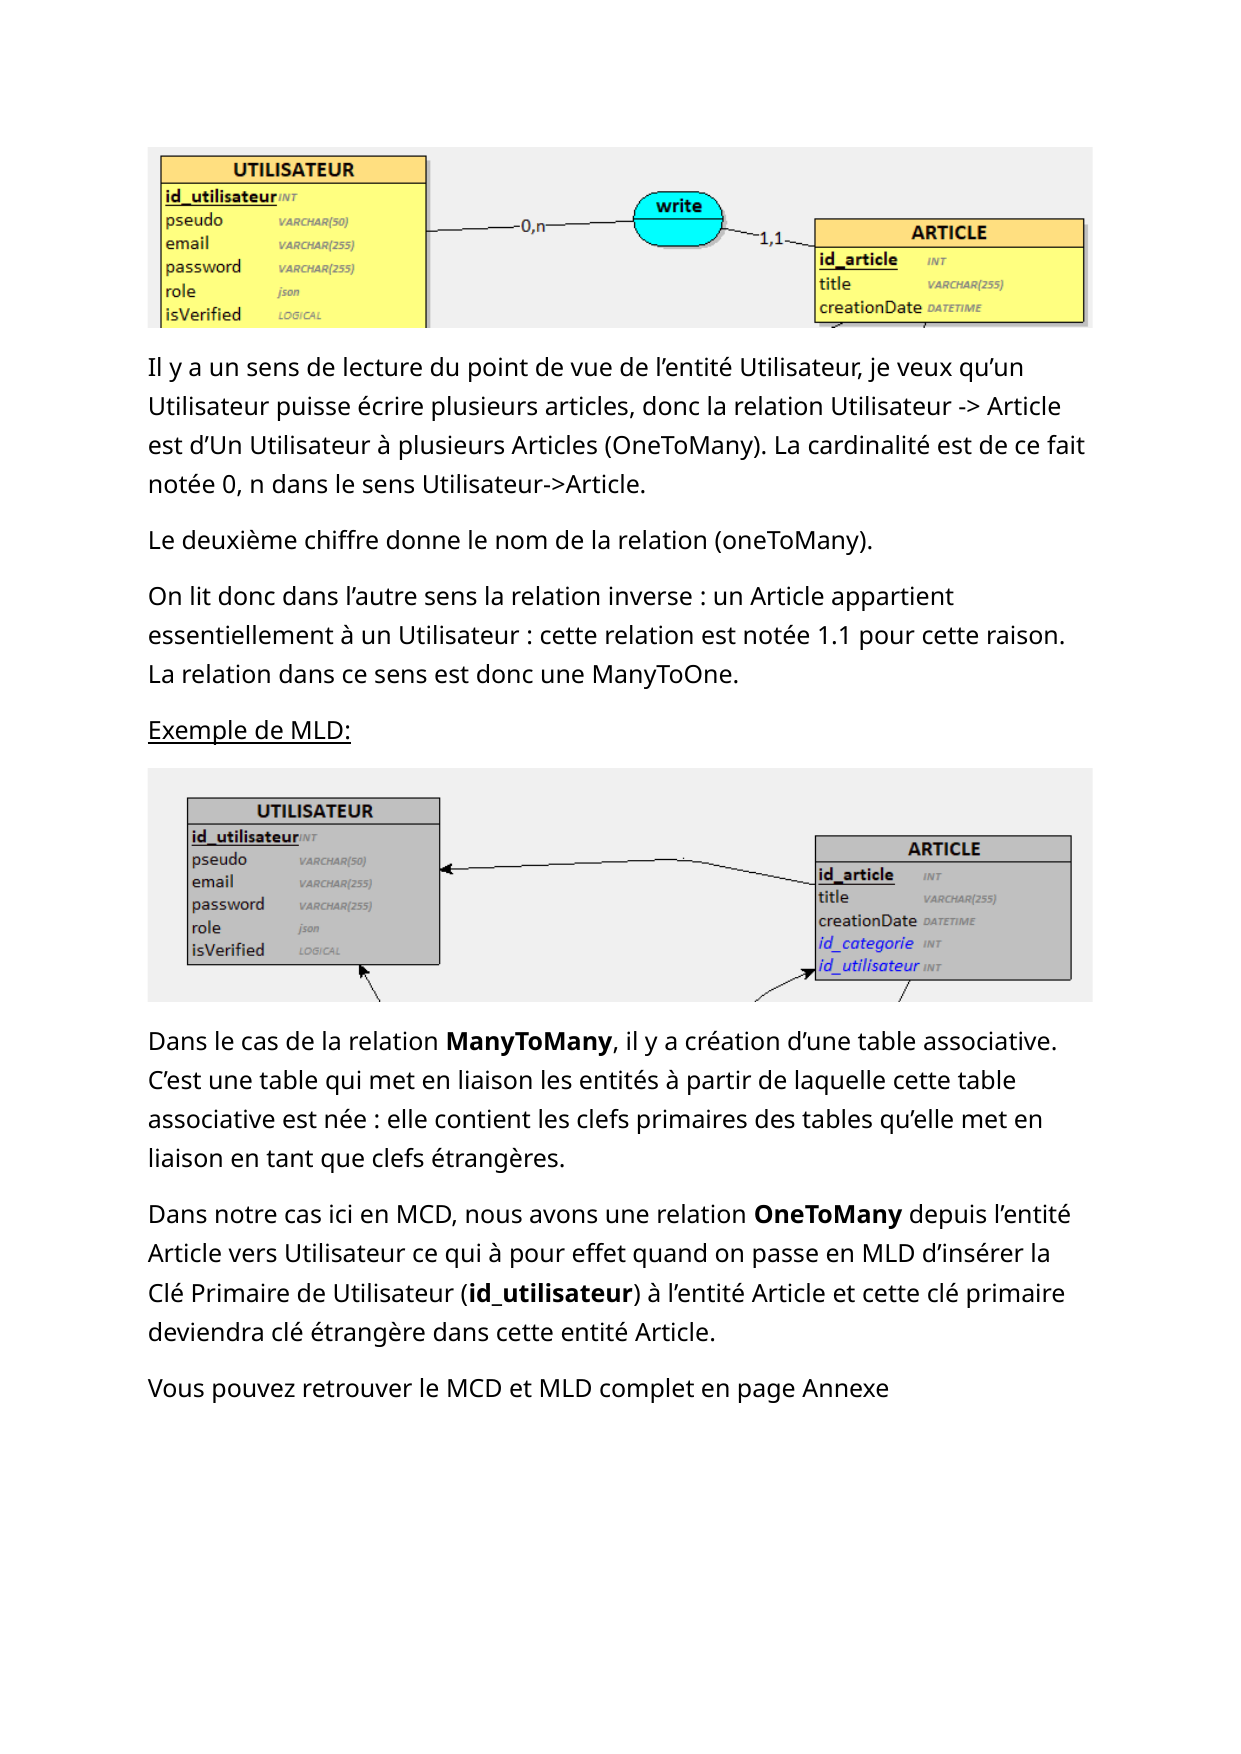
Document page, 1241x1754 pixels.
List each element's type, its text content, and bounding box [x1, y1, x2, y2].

text Dans le cas de la relation ManyToMany, il y a création d’une table associative. C’est une table qui met en liaison les entités à partir de laquelle cette table associative est née : elle contient les clefs primaires des tables qu’elle met en liaison en tant que clefs étrangères. [148, 1023, 1093, 1175]
text Le deuxième chiffre donne le nom de la relation (oneToMany). [148, 523, 1093, 557]
text Vous pouvez retrouver le MCD et MLD complet en page Annexe [148, 1370, 1093, 1404]
picture [147, 768, 1093, 1002]
text Exemple de MLD: [148, 713, 1093, 747]
picture [147, 147, 1093, 328]
text On lit donc dans l’autre sens la relation inverse : un Article appartient essentiellement à un Utilisateur : cette relation est notée 1.1 pour cette raison. La relation dans ce sens est donc une ManyToOne. [148, 579, 1093, 691]
text Dans notre cas ici en MCD, nous avons une relation OneToMany depuis l’entité Article vers Utilisateur ce qui à pour effet quand on passe en MLD d’insérer la Clé Primaire de Utilisateur (id_utilisateur) à l’entité Article et cette clé primaire deviendra clé étrangère dans cette entité Article. [148, 1197, 1093, 1348]
text Il y a un sens de lecture du point de vue de l’entité Utilisateur, je veux qu’un Utilisateur puisse écrire plusieurs articles, donc la relation Utilisateur -> Article est d’Un Utilisateur à plusieurs Articles (OneToMany). La cardinalité est de ce fait notée 0, n dans le sens Utilisateur->Article. [148, 349, 1093, 501]
